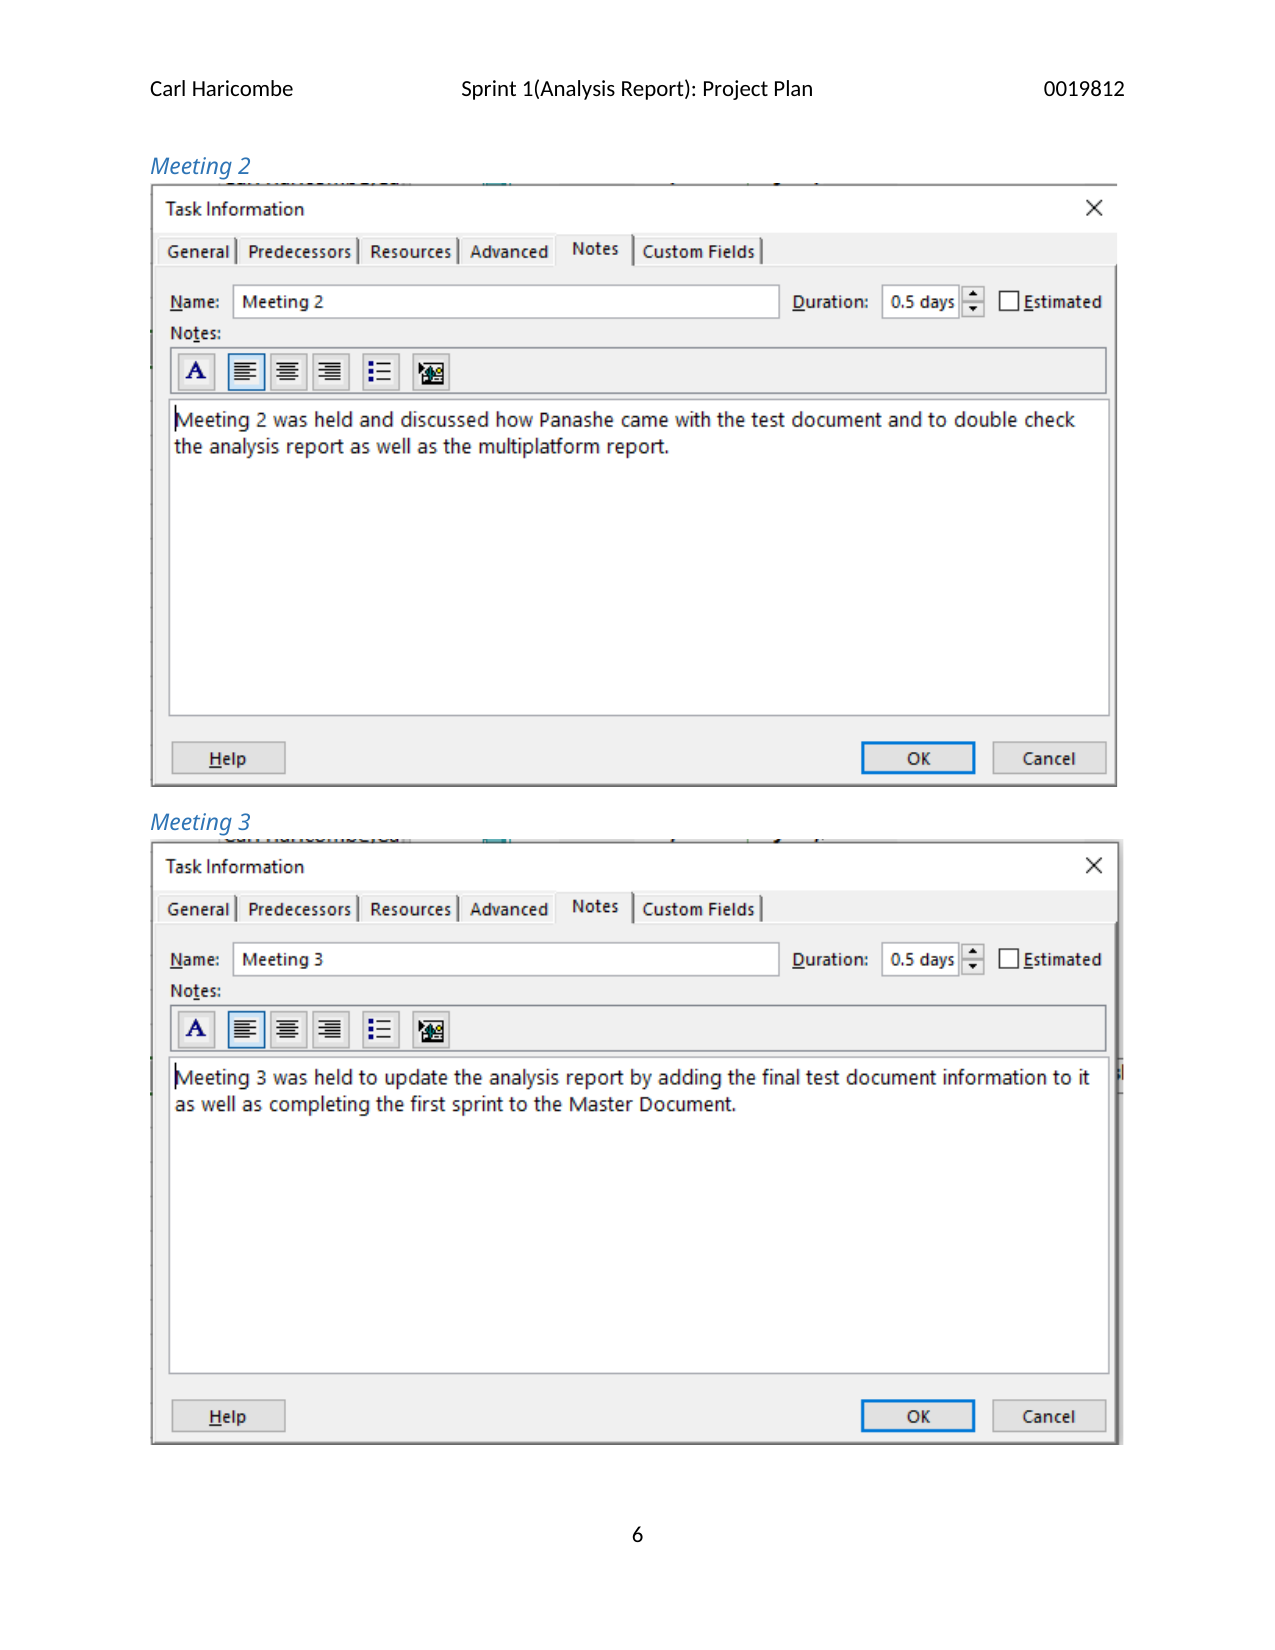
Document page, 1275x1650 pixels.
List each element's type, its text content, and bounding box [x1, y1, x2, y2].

subtitle Meeting 2 [150, 150, 1125, 181]
picture [150, 183, 1118, 787]
picture [150, 839, 1124, 1445]
subtitle Meeting 3 [150, 806, 1125, 837]
